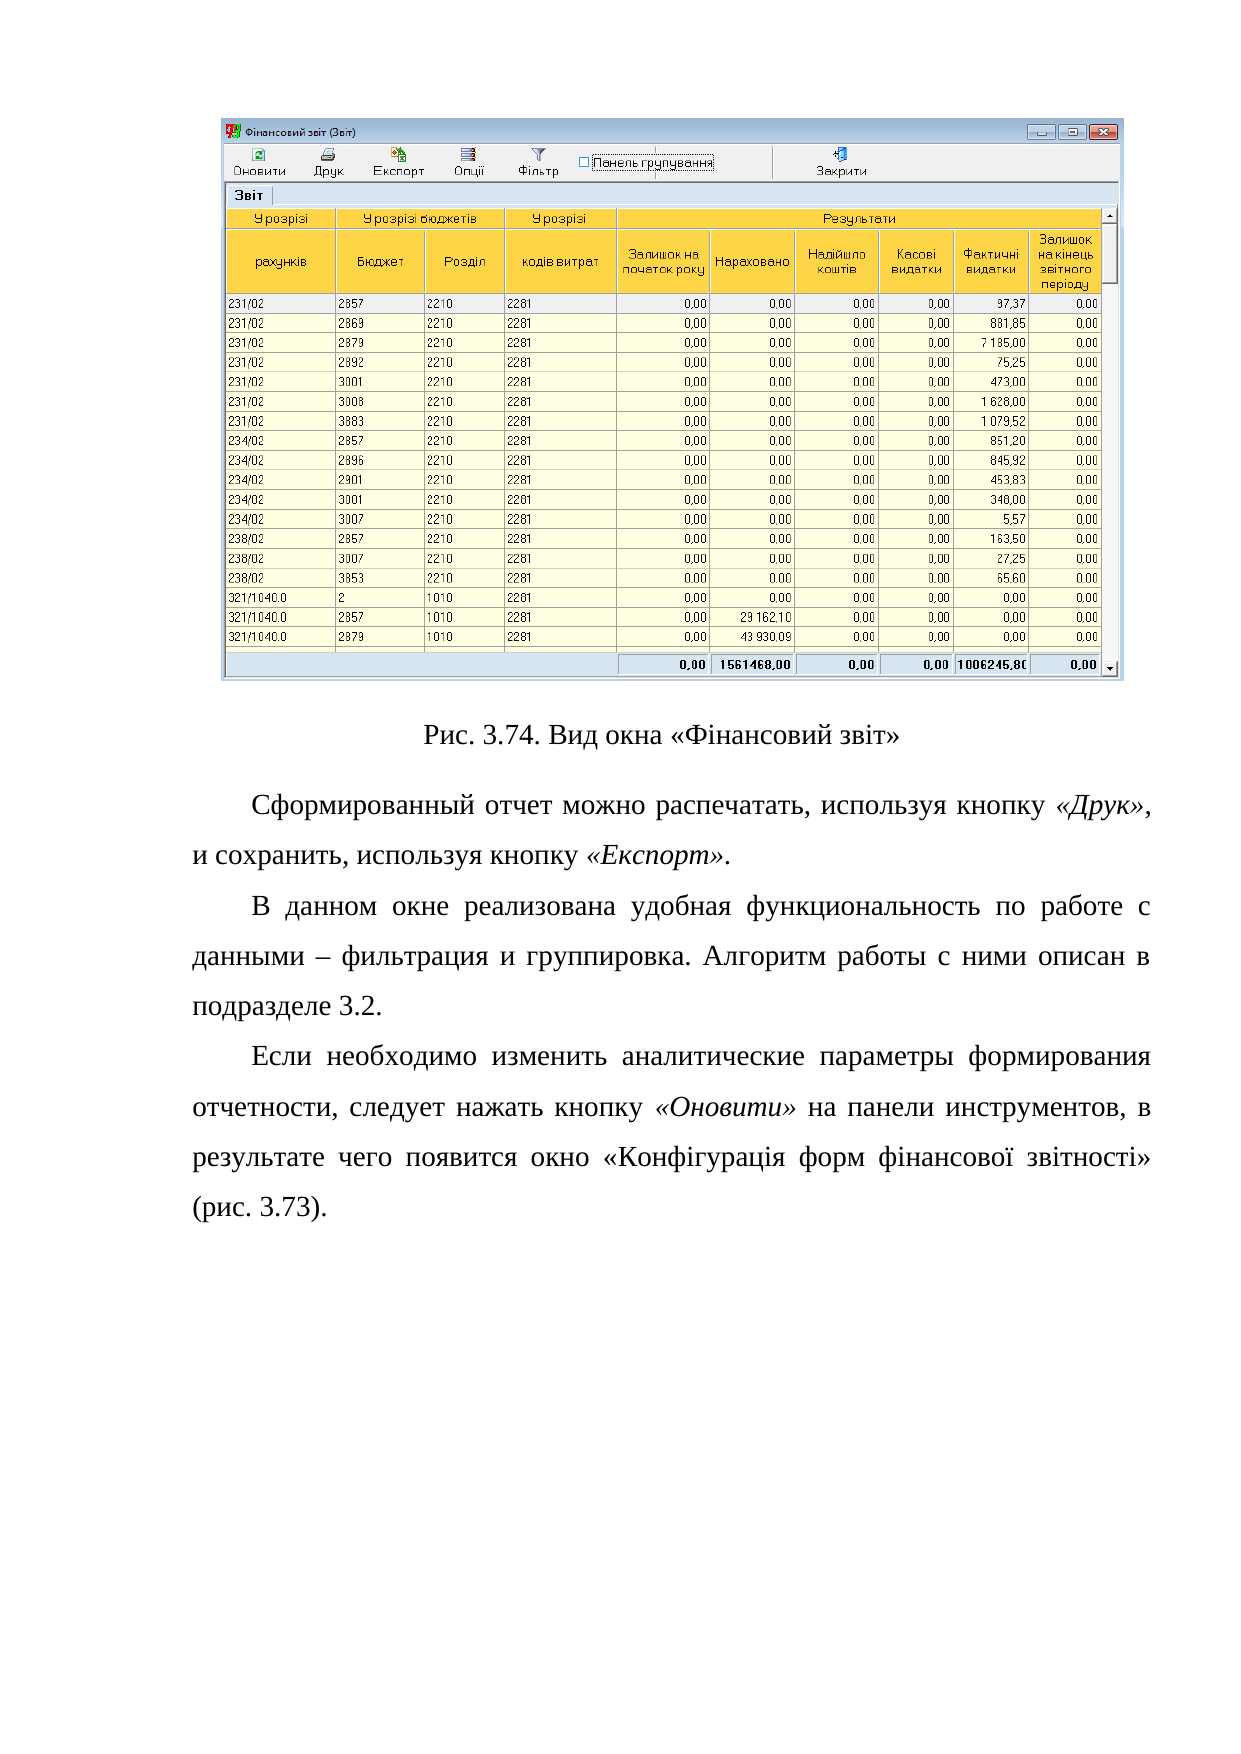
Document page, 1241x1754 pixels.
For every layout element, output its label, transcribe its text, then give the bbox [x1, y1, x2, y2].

text Сформированный отчет можно распечатать, используя кнопку «Друк», и сохранить, используя кнопку «Експорт». [192, 787, 1152, 871]
picture [221, 118, 1124, 681]
text В данном окне реализована удобная функциональность по работе с данными – фильтрация и группировка. Алгоритм работы с ними описан в подразделе 3.2. [192, 888, 1152, 1022]
text Если необходимо изменить аналитические параметры формирования отчетности, следует нажать кнопку «Оновити» на панели инструментов, в результате чего появится окно «Конфігурація форм фінансової звітності» (рис. 3.73). [192, 1038, 1152, 1223]
